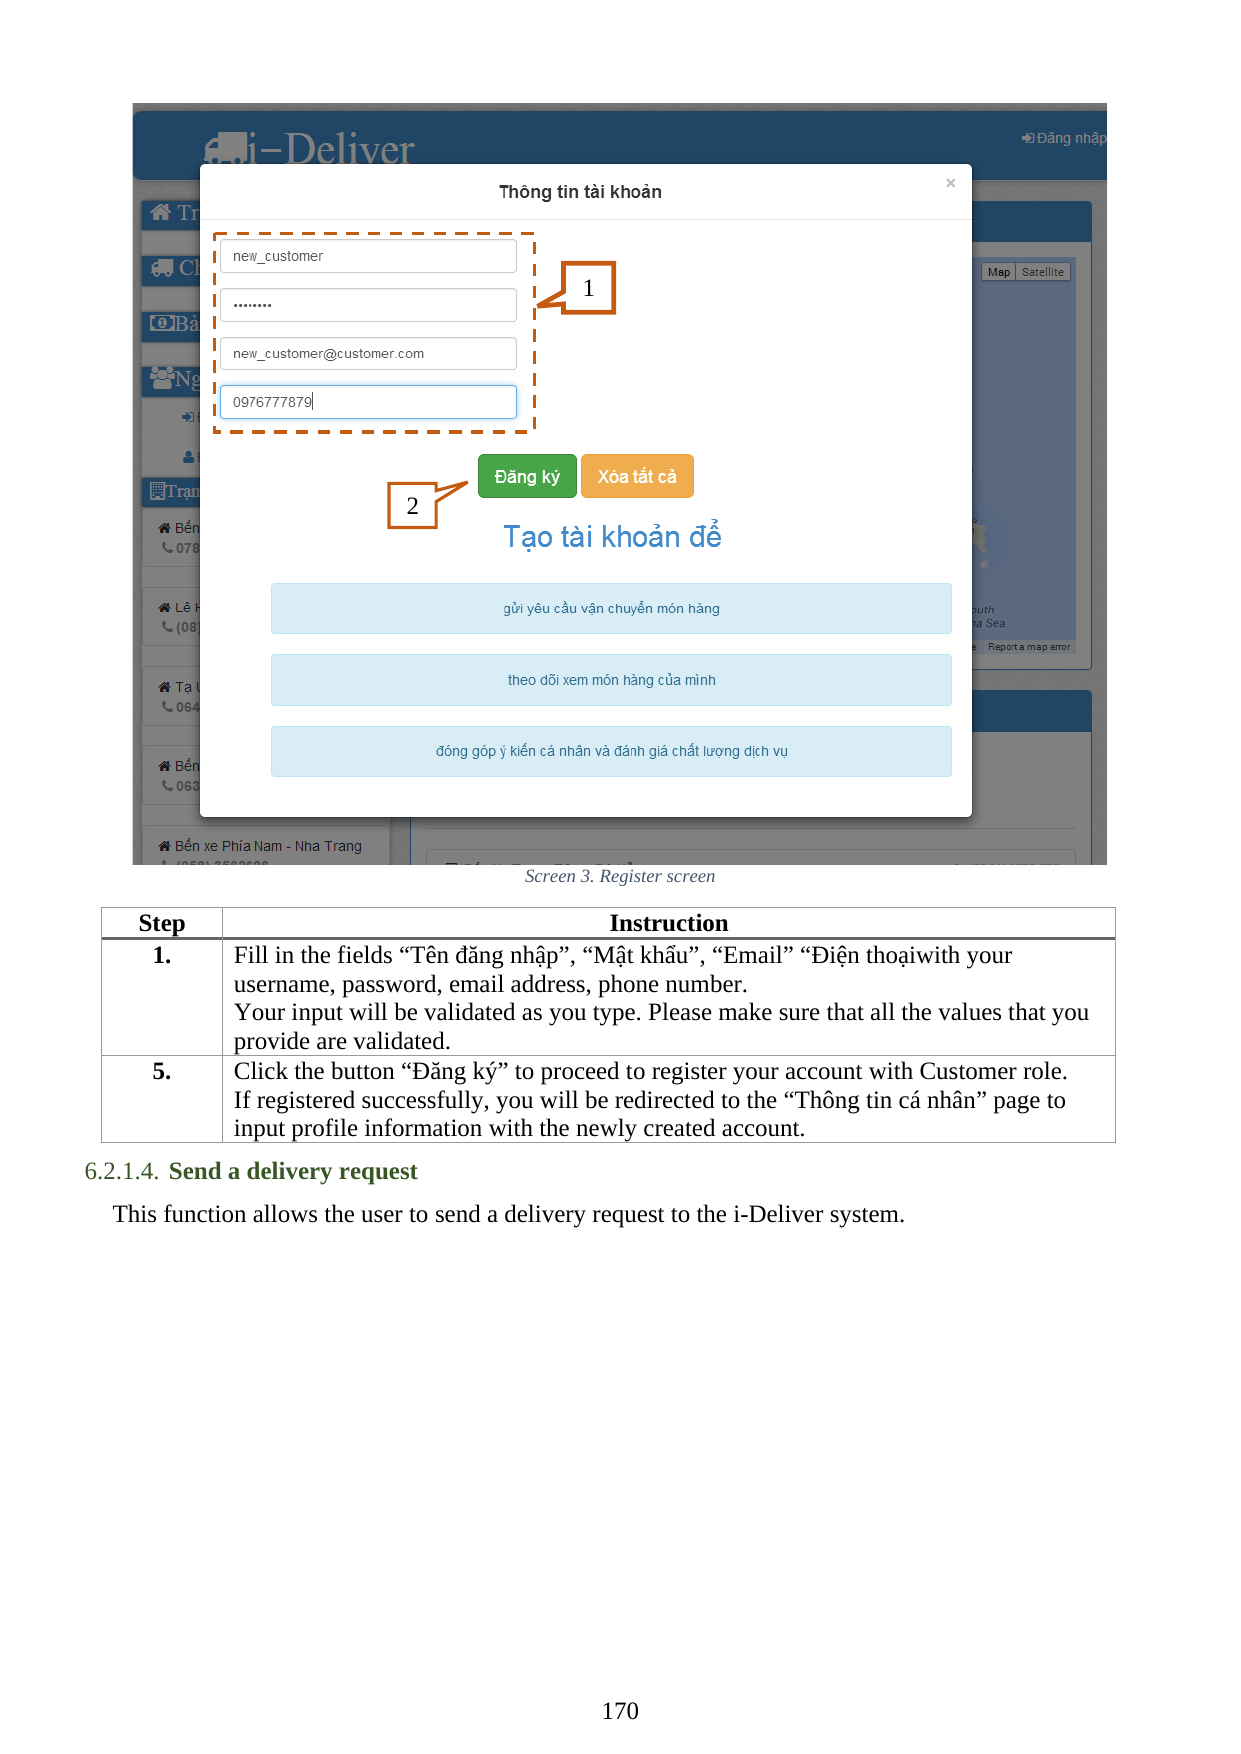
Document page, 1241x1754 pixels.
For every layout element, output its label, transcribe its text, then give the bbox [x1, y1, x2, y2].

text This function allows the user to send a delivery request to the i-Deliver system. [112, 1199, 1128, 1228]
subtitle Send a delivery request [159, 1156, 1128, 1184]
picture [132, 103, 1108, 865]
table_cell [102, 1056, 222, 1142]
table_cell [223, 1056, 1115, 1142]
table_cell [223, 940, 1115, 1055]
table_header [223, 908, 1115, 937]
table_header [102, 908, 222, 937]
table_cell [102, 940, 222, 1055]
